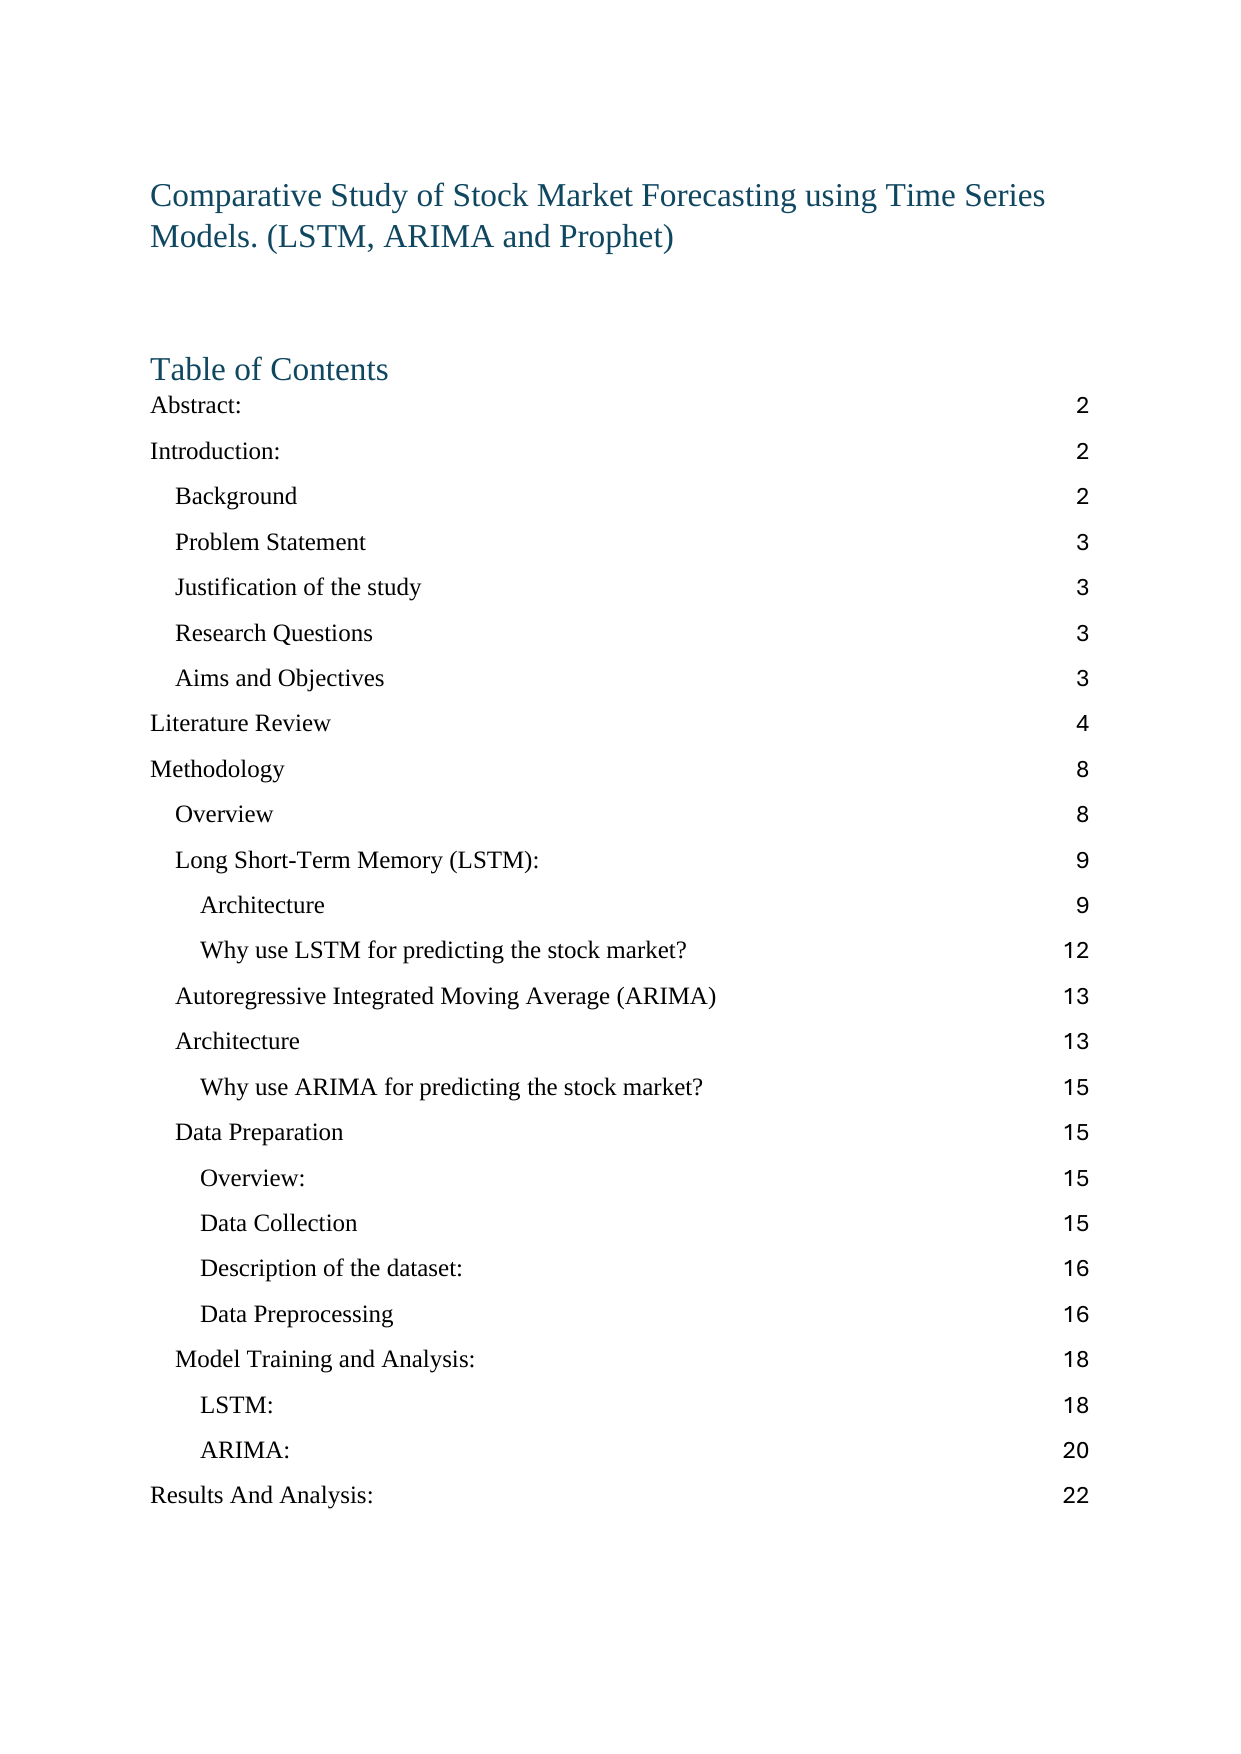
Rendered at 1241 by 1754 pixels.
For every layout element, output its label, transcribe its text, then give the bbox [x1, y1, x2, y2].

text Table of Contents [150, 349, 1090, 387]
text Comparative Study of Stock Market Forecasting using Time Series Models. (LSTM, ARIMA and Prophet) [150, 175, 1090, 255]
